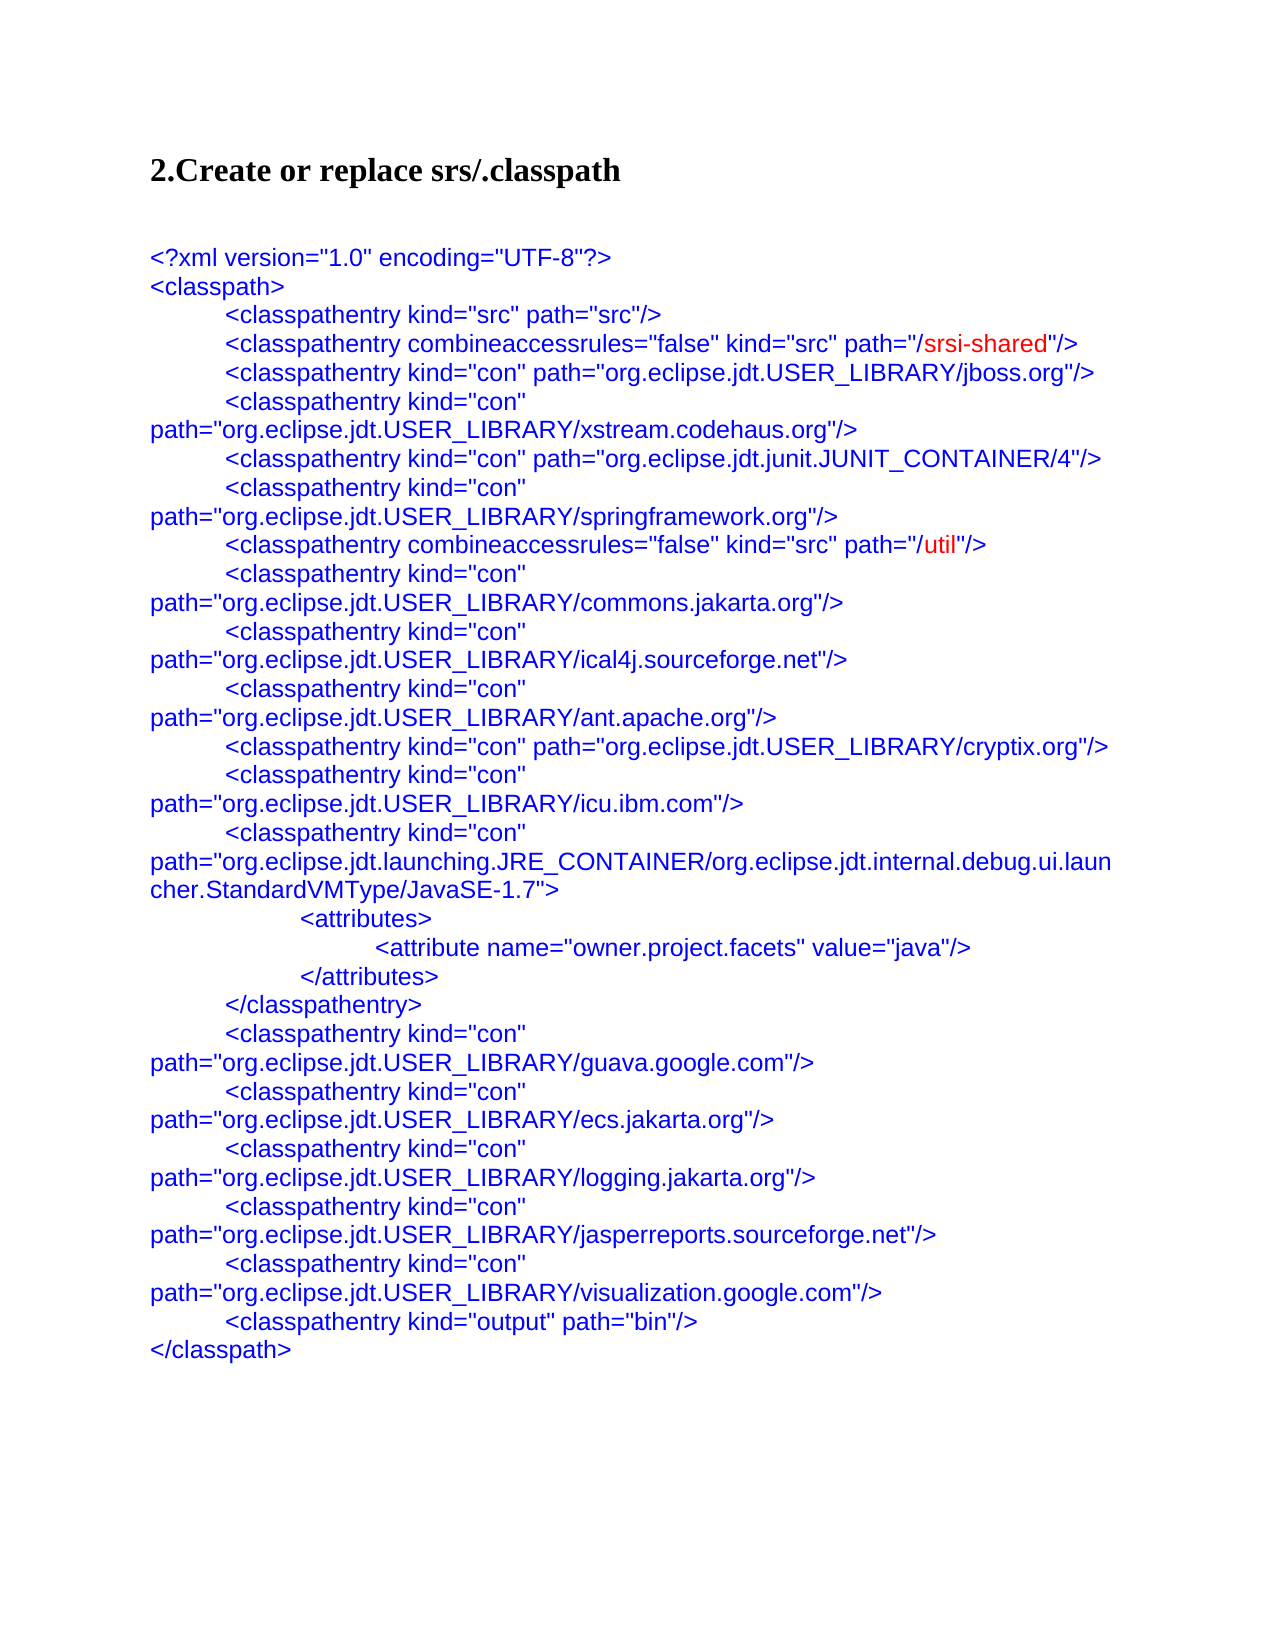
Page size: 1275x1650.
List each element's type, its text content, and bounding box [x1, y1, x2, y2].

text <classpath> [150, 272, 1125, 300]
text <classpathentry kind="src" path="src"/> [150, 300, 1125, 329]
text </classpathentry> [150, 990, 1125, 1019]
text <classpathentry combineaccessrules="false" kind="src" path="/srsi-shared"/> [150, 329, 1125, 358]
text </attributes> [150, 962, 1125, 990]
text <classpathentry kind="con" path="org.eclipse.jdt.USER_LIBRARY/cryptix.org"/> [150, 732, 1125, 760]
text <classpathentry kind="con" path="org.eclipse.jdt.USER_LIBRARY/ant.apache.org"/> [150, 674, 1125, 732]
text <classpathentry kind="con" path="org.eclipse.jdt.USER_LIBRARY/commons.jakarta.org"/> [150, 559, 1125, 617]
text <classpathentry kind="con" path="org.eclipse.jdt.USER_LIBRARY/springframework.org"/> [150, 473, 1125, 530]
subtitle 2.Create or replace srs/.classpath [150, 150, 1125, 188]
text <?xml version="1.0" encoding="UTF-8"?> [150, 243, 1125, 272]
text <attribute name="owner.project.facets" value="java"/> [150, 933, 1125, 962]
text <classpathentry kind="con" path="org.eclipse.jdt.USER_LIBRARY/ecs.jakarta.org"/> [150, 1077, 1125, 1134]
text <classpathentry kind="con" path="org.eclipse.jdt.USER_LIBRARY/jboss.org"/> [150, 358, 1125, 387]
text <classpathentry kind="con" path="org.eclipse.jdt.USER_LIBRARY/visualization.google.com"/> [150, 1249, 1125, 1307]
text <classpathentry kind="con" path="org.eclipse.jdt.junit.JUNIT_CONTAINER/4"/> [150, 444, 1125, 473]
text <classpathentry kind="con" path="org.eclipse.jdt.launching.JRE_CONTAINER/org.eclipse.jdt.internal.debug.ui.launcher.StandardVMType/JavaSE-1.7"> [150, 818, 1125, 904]
text <classpathentry kind="con" path="org.eclipse.jdt.USER_LIBRARY/xstream.codehaus.org"/> [150, 387, 1125, 444]
text <attributes> [150, 904, 1125, 933]
text <classpathentry kind="con" path="org.eclipse.jdt.USER_LIBRARY/jasperreports.sourceforge.net"/> [150, 1192, 1125, 1249]
text <classpathentry kind="con" path="org.eclipse.jdt.USER_LIBRARY/icu.ibm.com"/> [150, 760, 1125, 818]
text <classpathentry kind="output" path="bin"/> [150, 1307, 1125, 1335]
text <classpathentry kind="con" path="org.eclipse.jdt.USER_LIBRARY/logging.jakarta.org"/> [150, 1134, 1125, 1192]
text <classpathentry kind="con" path="org.eclipse.jdt.USER_LIBRARY/ical4j.sourceforge.net"/> [150, 617, 1125, 674]
text <classpathentry kind="con" path="org.eclipse.jdt.USER_LIBRARY/guava.google.com"/> [150, 1019, 1125, 1077]
text <classpathentry combineaccessrules="false" kind="src" path="/util"/> [150, 530, 1125, 559]
text </classpath> [150, 1335, 1125, 1364]
